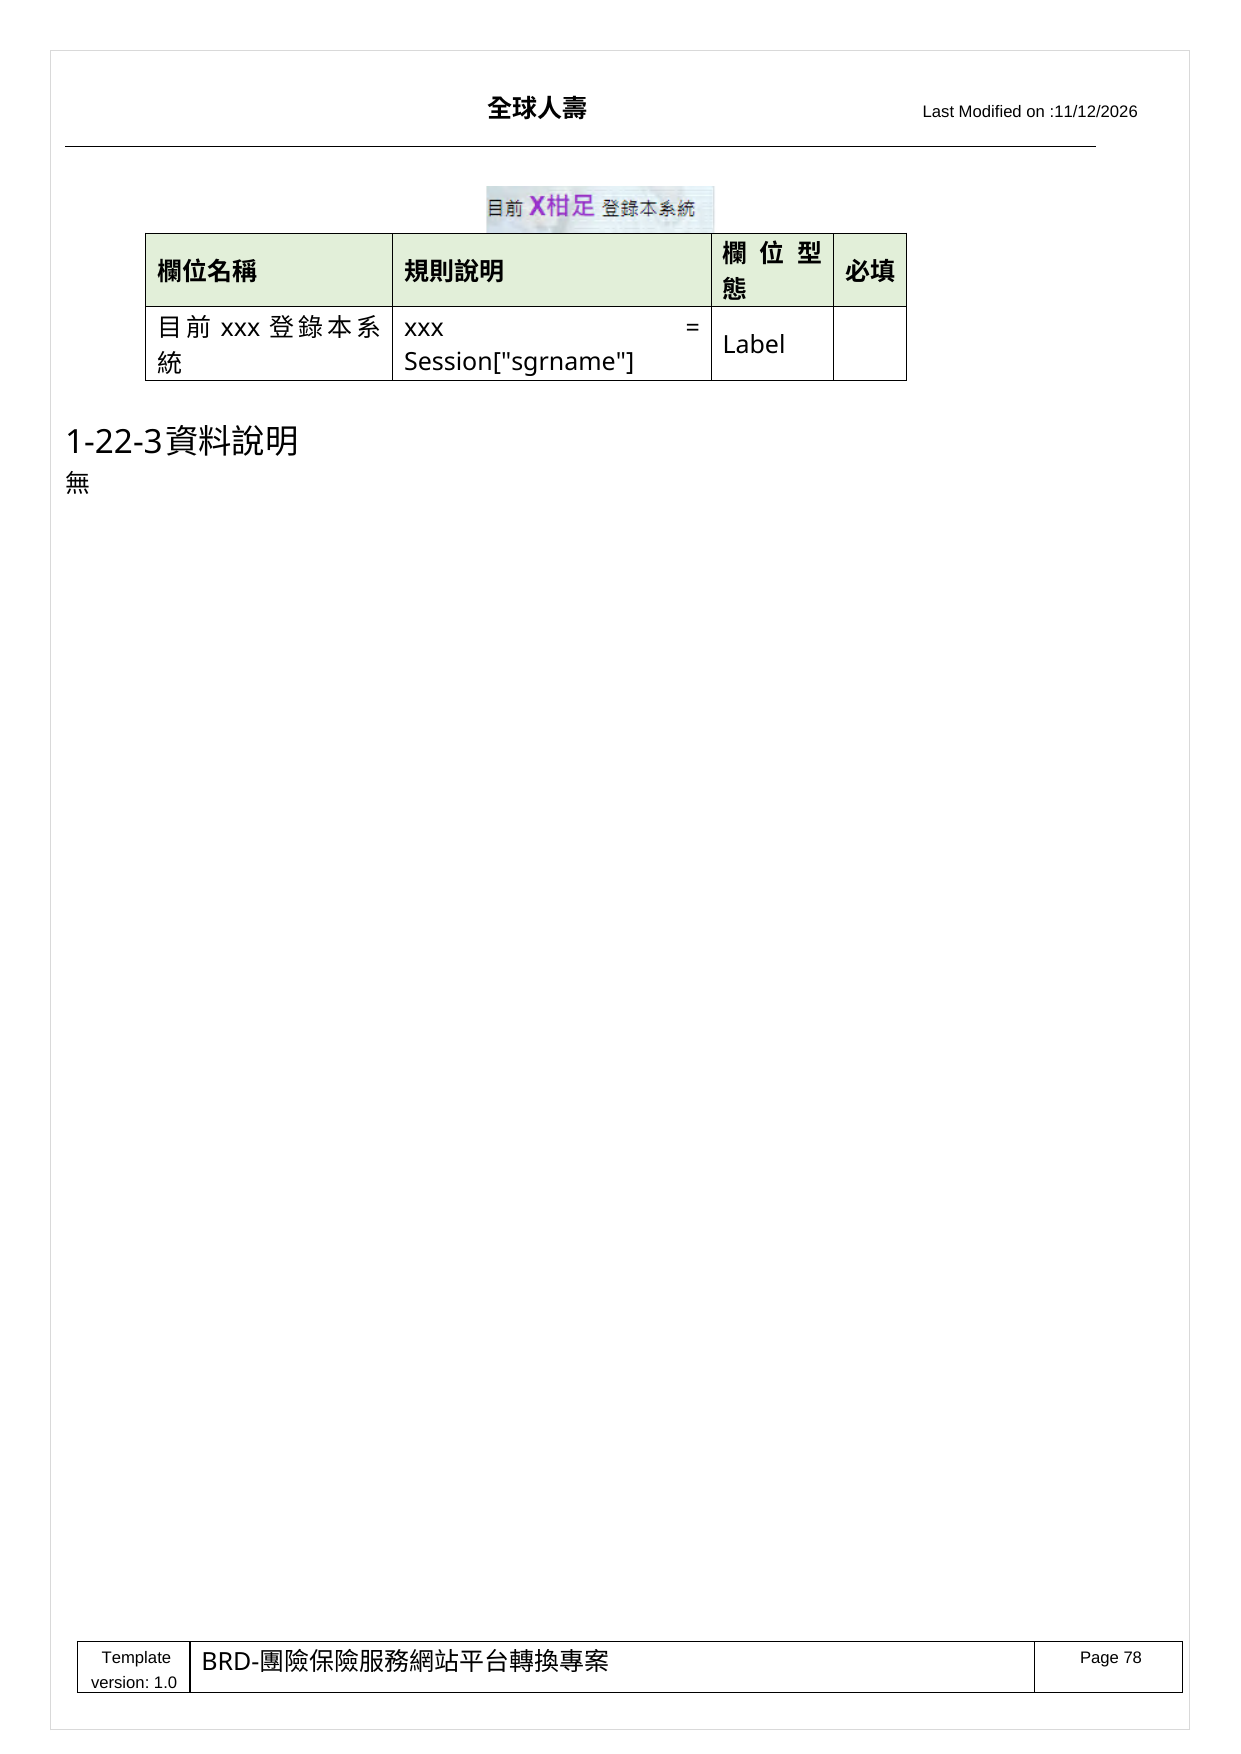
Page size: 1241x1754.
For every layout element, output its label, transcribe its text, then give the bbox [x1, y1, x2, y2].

table_cell 目前xxx登錄本系統 [146, 307, 392, 380]
table_header 欄位名稱 [146, 234, 392, 306]
subtitle 資料說明 [65, 415, 1137, 463]
table_cell Label [712, 307, 833, 380]
text 無 [65, 463, 1137, 499]
table_header 規則說明 [393, 234, 711, 306]
table_header 必填 [834, 234, 906, 306]
table_cell xxx = Session["sgrname"] [393, 307, 711, 380]
table_cell [834, 307, 906, 380]
picture [486, 186, 717, 233]
table_header 欄位型態 [712, 234, 833, 306]
